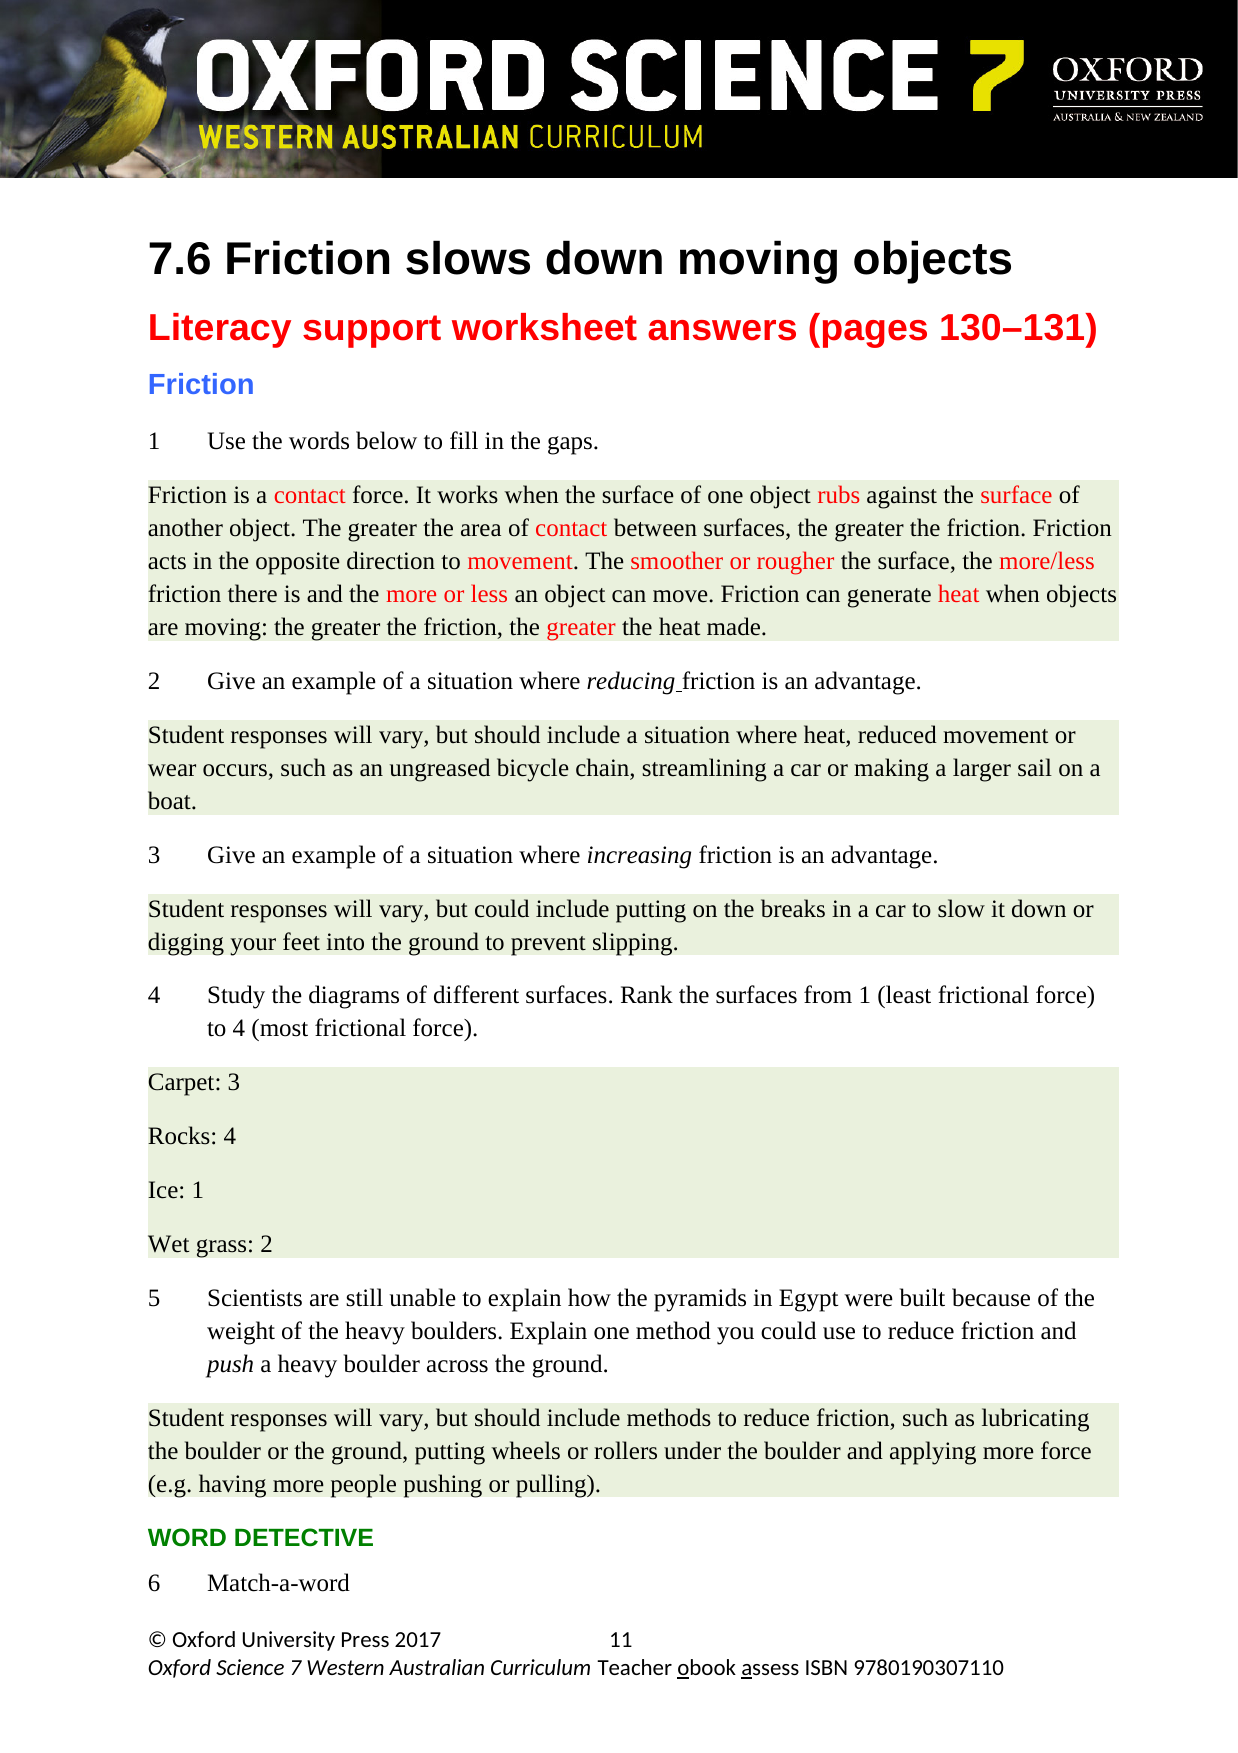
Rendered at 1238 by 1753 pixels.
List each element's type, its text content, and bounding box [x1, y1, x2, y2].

list 4 Study the diagrams of different surfaces. Rank the surfaces from 1 (least frictional force) to 4 (most frictional force). [148, 981, 1119, 1042]
list 5 Scientists are still unable to explain how the pyramids in Egypt were built because of the weight of the heavy boulders. Explain one method you could use to reduce friction and push a heavy boulder across the ground. [148, 1283, 1119, 1378]
text Ice: 1 [148, 1175, 1119, 1204]
text Student responses will vary, but should include a situation where heat, reduced movement or wear occurs, such as an ungreased bicycle chain, streamlining a car or making a larger sail on a boat. [148, 720, 1119, 815]
text Friction [148, 367, 1119, 400]
picture [0, 0, 1238, 178]
text Rocks: 4 [148, 1121, 1119, 1150]
text WORD DETECTIVE [148, 1523, 1119, 1551]
text Literacy support worksheet answers (pages 130–131) [148, 305, 1119, 348]
list 1 Use the words below to fill in the gaps. [148, 426, 1119, 455]
list 3 Give an example of a situation where increasing friction is an advantage. [148, 840, 1119, 868]
list 6 Match-a-word [148, 1568, 1119, 1597]
text Carpet: 3 [148, 1067, 1119, 1096]
text Wet grass: 2 [148, 1229, 1119, 1258]
text Student responses will vary, but should include methods to reduce friction, such as lubricating the boulder or the ground, putting wheels or rollers under the boulder and applying more force (e.g. having more people pushing or pulling). [148, 1403, 1119, 1497]
list 2 Give an example of a situation where reducing friction is an advantage. [148, 666, 1119, 695]
text Student responses will vary, but could include putting on the breaks in a car to slow it down or digging your feet into the ground to prevent slipping. [148, 894, 1119, 955]
text 7.6 Friction slows down moving objects [148, 232, 1119, 284]
text Friction is a contact force. It works when the surface of one object rubs against the surface of another object. The greater the area of contact between surfaces, the greater the friction. Friction acts in the opposite direction to movement. The smoother or rougher the surface, the more/less friction there is and the more or less an object can move. Friction can generate heat when objects are moving: the greater the friction, the greater the heat made. [148, 480, 1119, 641]
